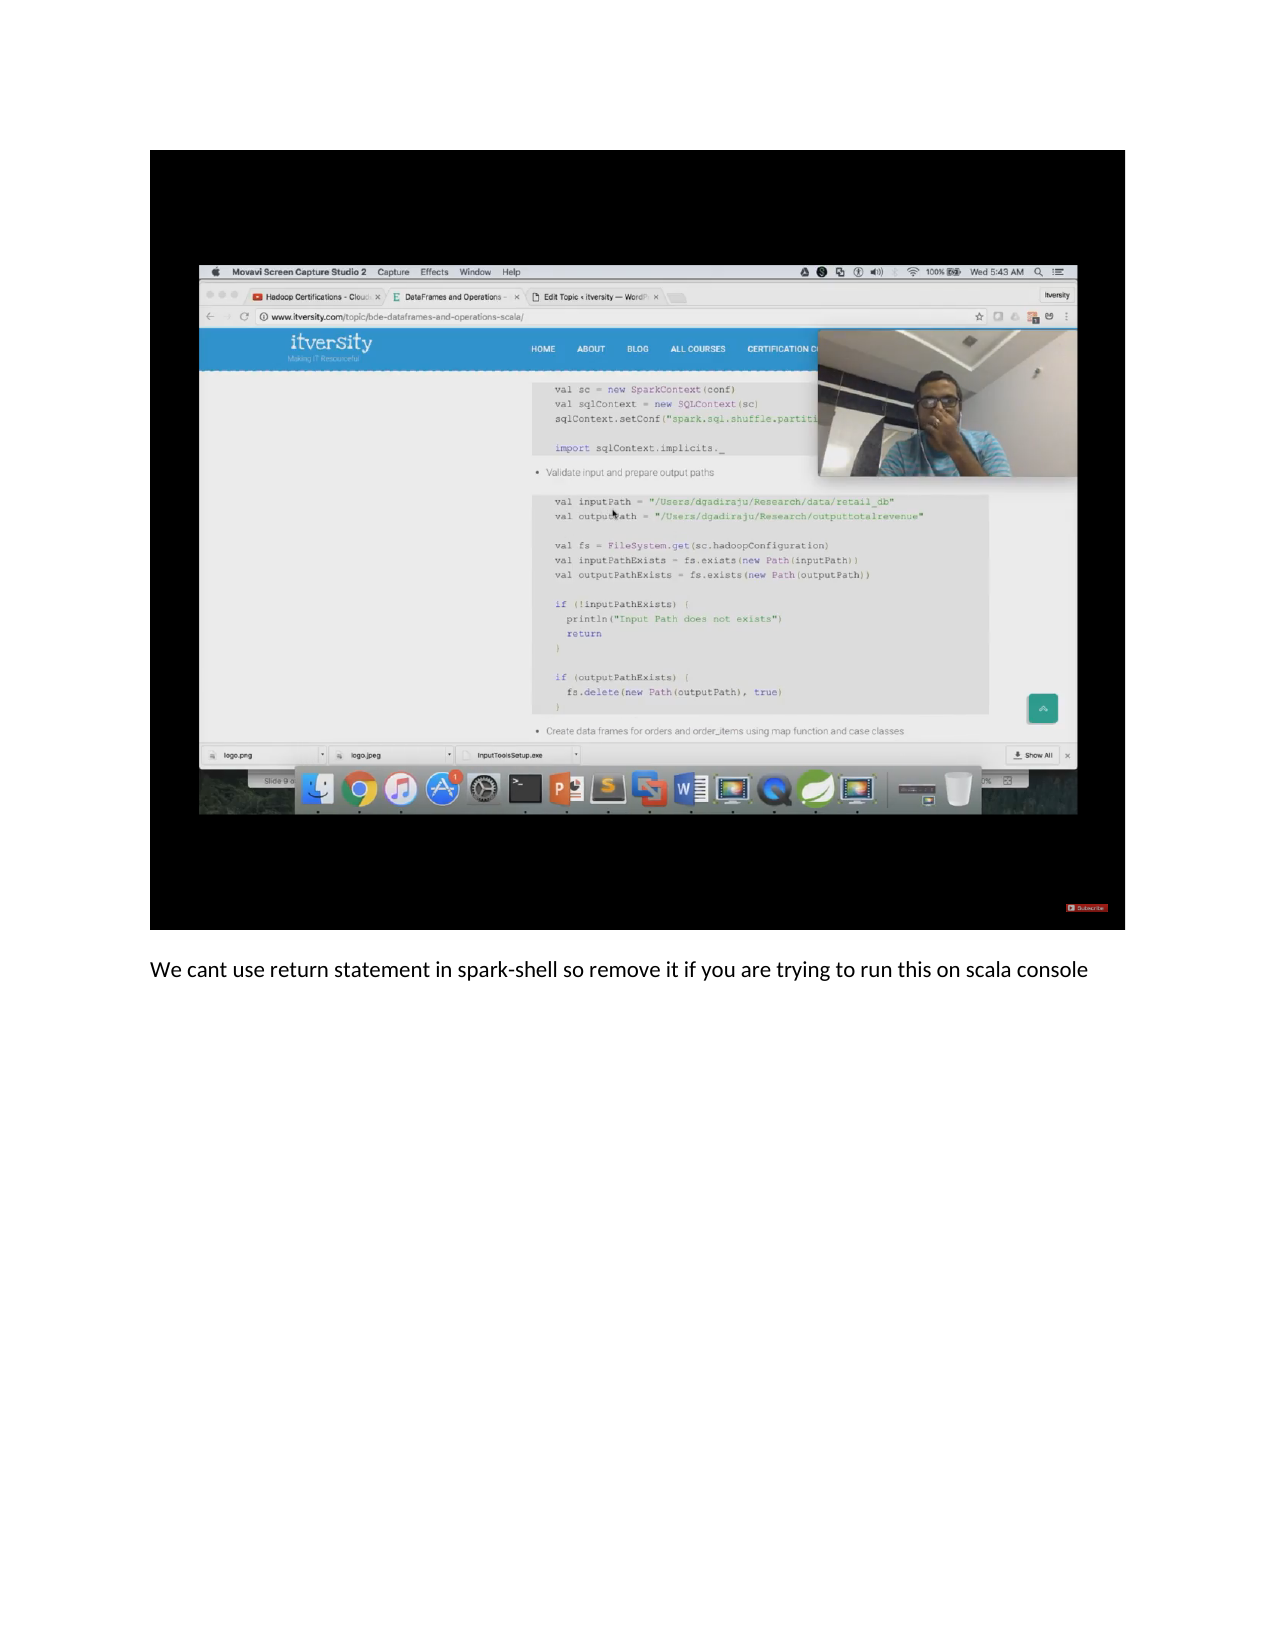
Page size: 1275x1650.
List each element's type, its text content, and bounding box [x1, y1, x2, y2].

picture [150, 150, 1125, 930]
text We cant use return statement in spark-shell so remove it if you are trying to run this on scala console [150, 955, 1125, 983]
